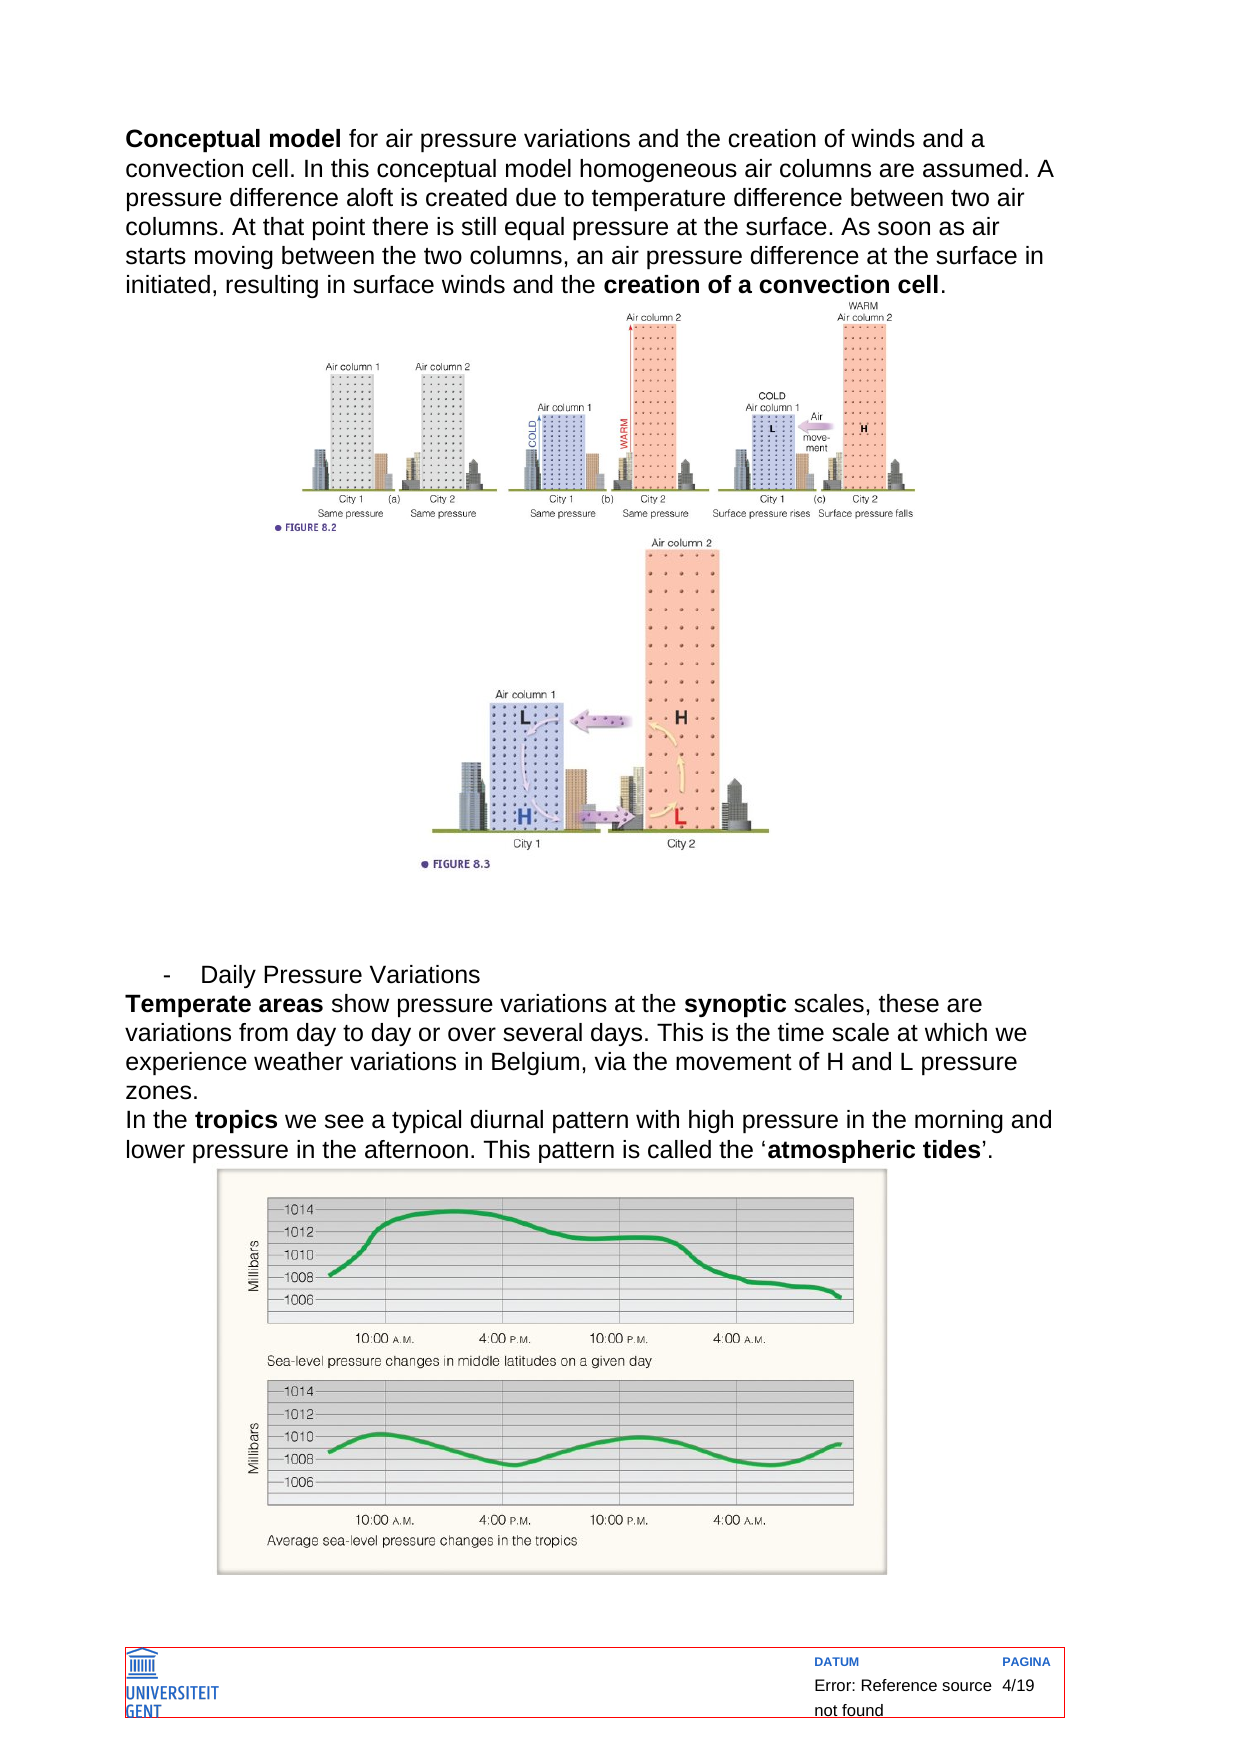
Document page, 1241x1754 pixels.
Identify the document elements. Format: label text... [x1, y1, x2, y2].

picture [271, 299, 919, 872]
text Conceptual model for air pressure variations and the creation of winds and a convection cell. In this conceptual model homogeneous air columns are assumed. A pressure difference aloft is created due to temperature difference between two air columns. At that point there is still equal pressure at the surface. As soon as air starts moving between the two columns, an air pressure difference at the surface in initiated, resulting in surface winds and the creation of a convection cell. [125, 124, 1065, 299]
picture [200, 1163, 892, 1580]
text Temperate areas show pressure variations at the synoptic scales, these are variations from day to day or over several days. This is the time scale at which we experience weather variations in Belgium, via the movement of H and L pressure zones. [125, 988, 1065, 1105]
text In the tropics we see a typical diurnal pattern with high pressure in the morning and lower pressure in the afternoon. This pattern is called the ‘atmospheric tides’. [125, 1105, 1065, 1163]
list Daily Pressure Variations [163, 959, 1065, 988]
picture [95, 1623, 252, 1749]
